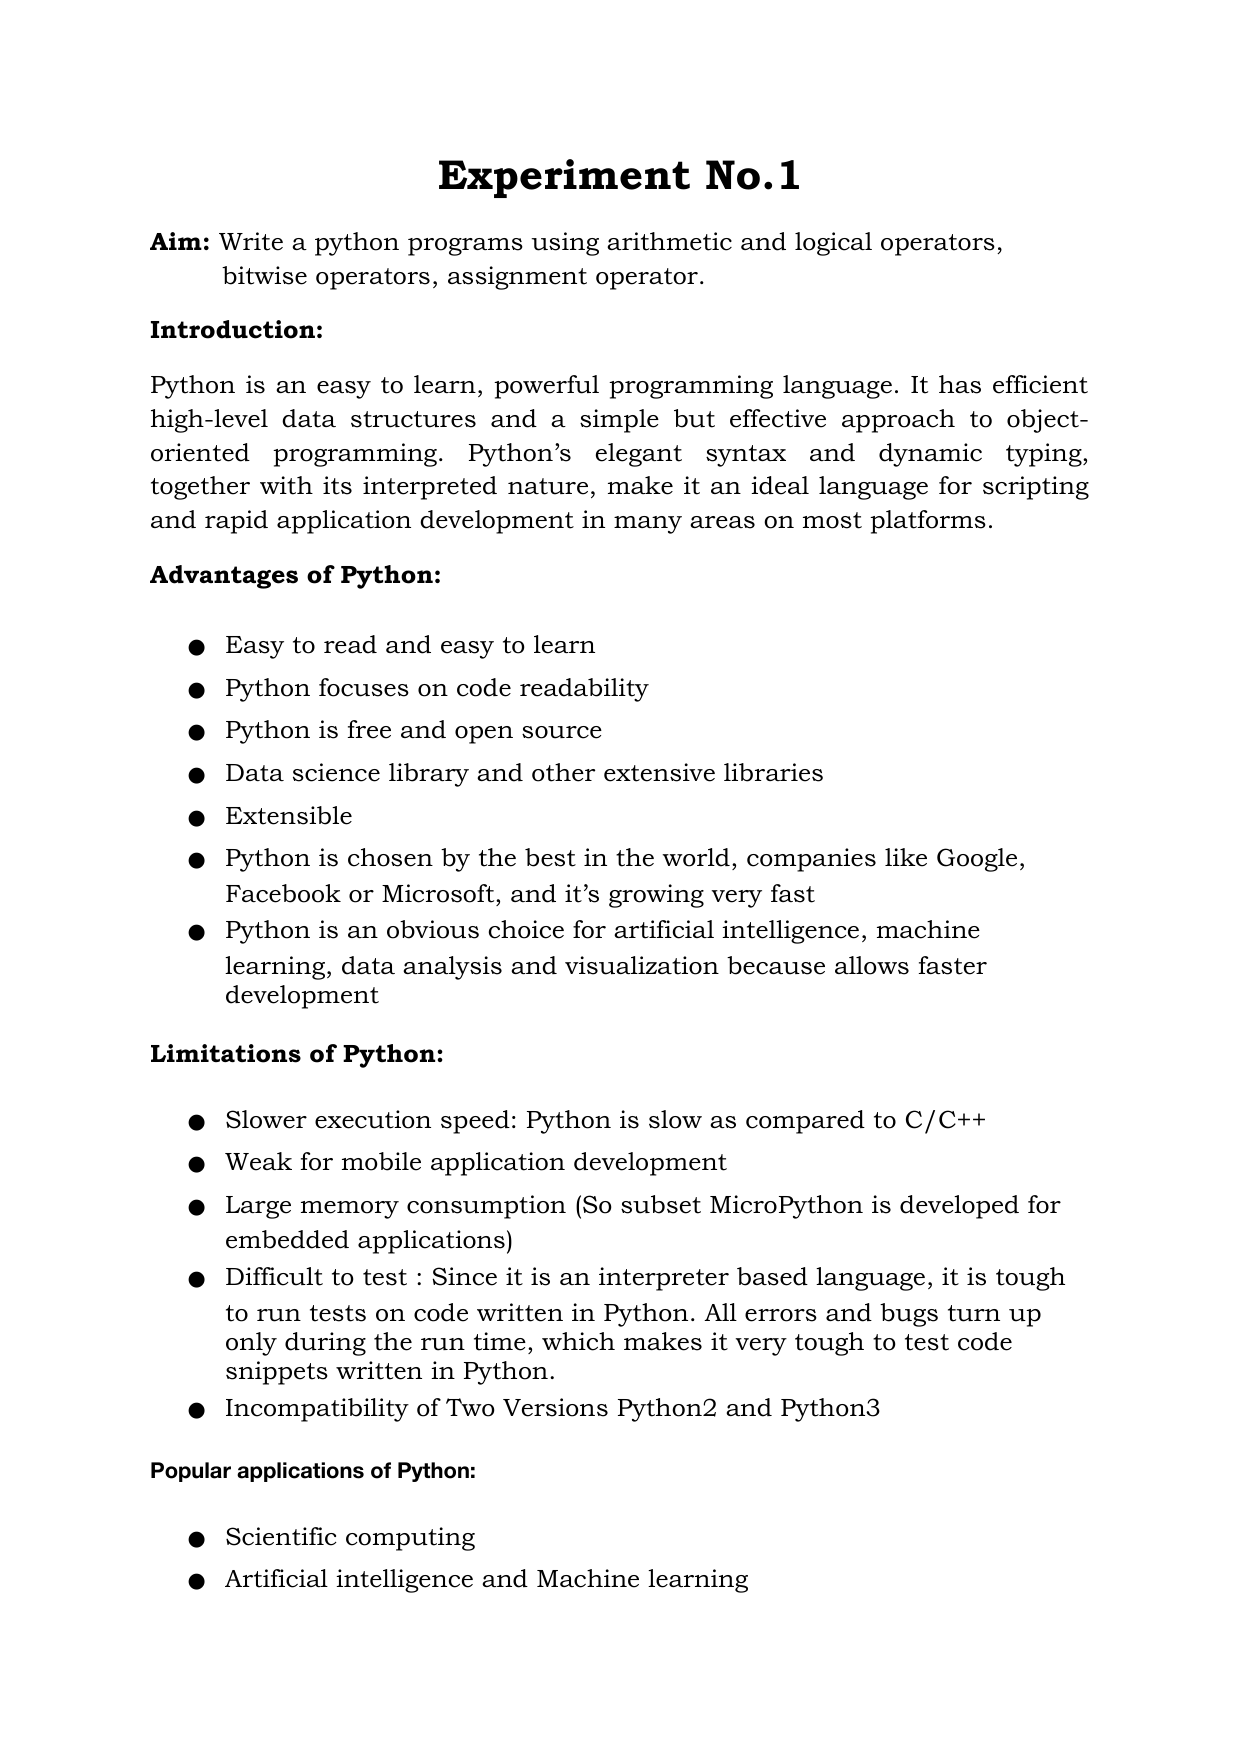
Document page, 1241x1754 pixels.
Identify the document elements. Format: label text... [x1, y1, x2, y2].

list Weak for mobile application development [187, 1140, 1090, 1183]
list Slower execution speed: Python is slow as compared to C/C++ [187, 1097, 1090, 1140]
list Incompatibility of Two Versions Python2 and Python3 [187, 1386, 1090, 1428]
list Python is free and open source [187, 708, 1090, 751]
text Python is an easy to learn, powerful programming language. It has efficient high-level data structures and a simple but effective approach to object-oriented programming. Python’s elegant syntax and dynamic typing, together with its interpreted nature, make it an ideal language for scripting and rapid application development in many areas on most platforms. [150, 370, 1090, 534]
list Artificial intelligence and Machine learning [187, 1557, 1090, 1600]
text Aim: Write a python programs using arithmetic and logical operators, bitwise operators, assignment operator. [150, 227, 1090, 290]
list Difficult to test : Since it is an interpreter based language, it is tough to run tests on code written in Python. All errors and bugs turn up only during the run time, which makes it very tough to test code snippets written in Python. [187, 1255, 1090, 1386]
list Data science library and other extensive libraries [187, 751, 1090, 793]
text Introduction: [150, 315, 1090, 345]
list Large memory consumption (So subset MicroPython is developed for embedded applications) [187, 1183, 1090, 1255]
list Scientific computing [187, 1514, 1090, 1557]
text Popular applications of Python: [150, 1457, 1090, 1485]
text Limitations of Python: [150, 1039, 1090, 1068]
text Experiment No.1 [150, 150, 1090, 199]
list Python focuses on code readability [187, 665, 1090, 708]
list Extensible [187, 793, 1090, 836]
list Easy to read and easy to learn [187, 622, 1090, 665]
list Python is chosen by the best in the world, companies like Google, Facebook or Microsoft, and it’s growing very fast [187, 836, 1090, 908]
text Advantages of Python: [150, 559, 1090, 589]
list Python is an obvious choice for artificial intelligence, machine learning, data analysis and visualization because allows faster development [187, 908, 1090, 1009]
